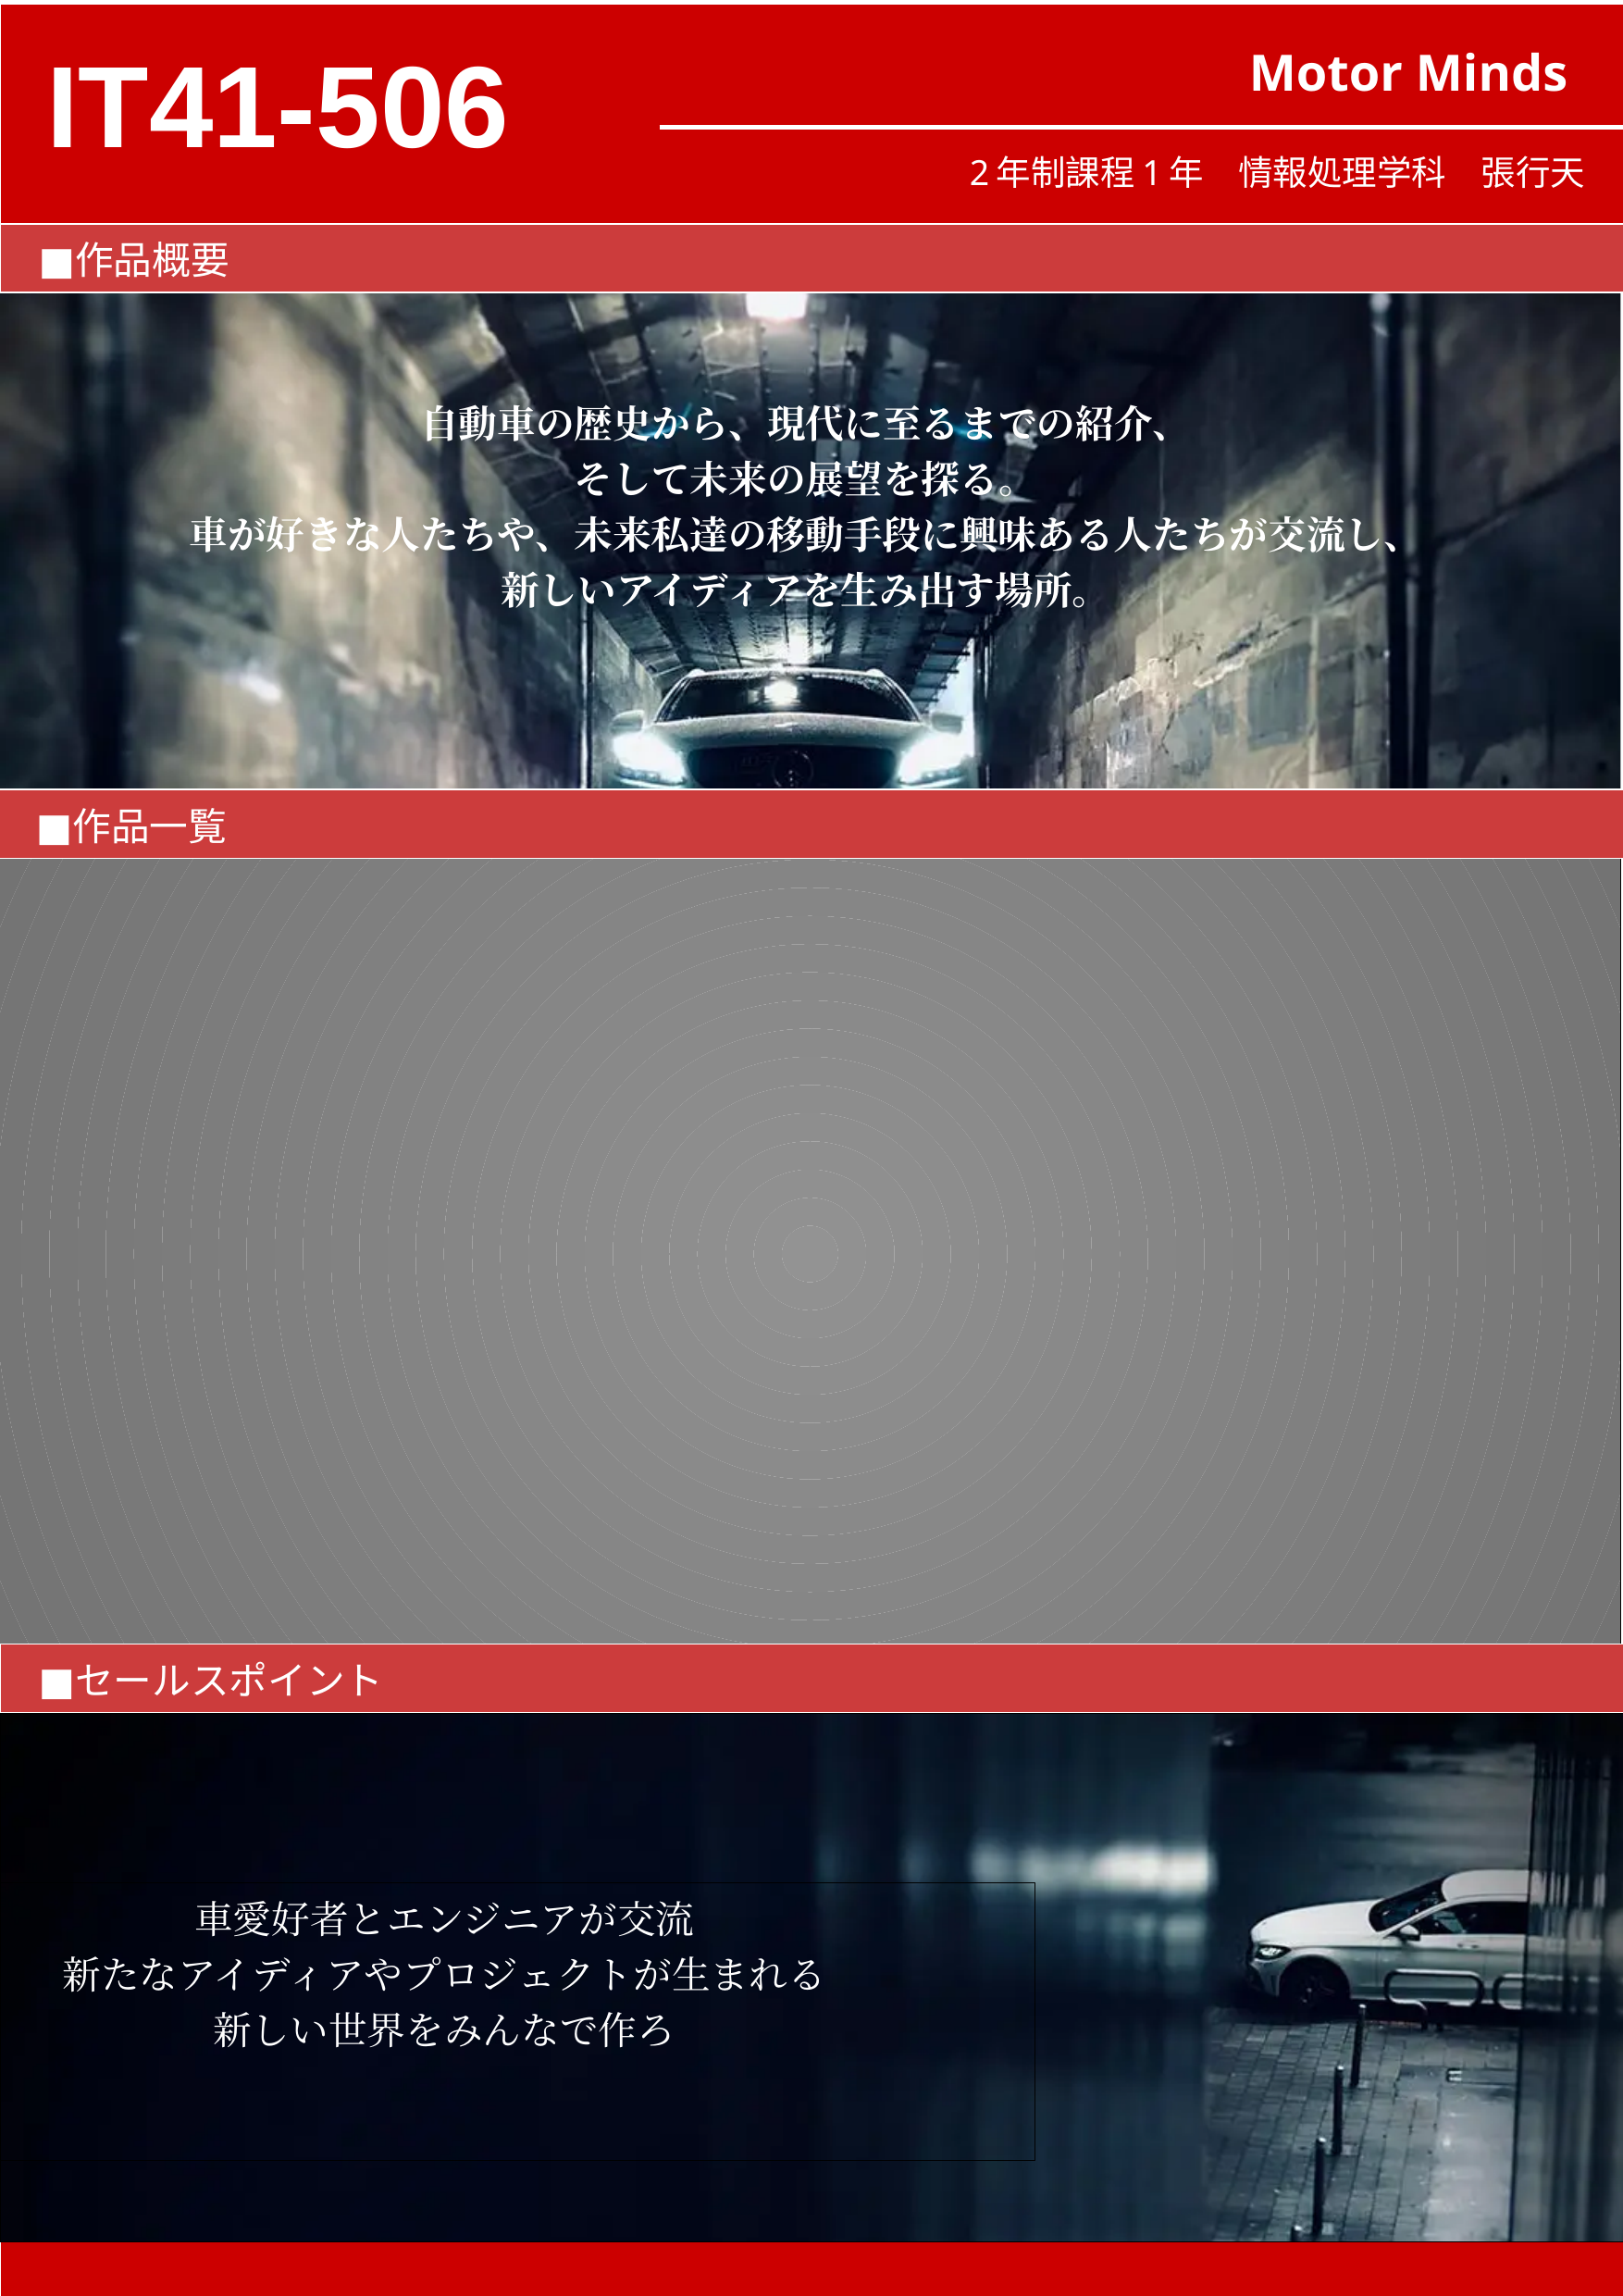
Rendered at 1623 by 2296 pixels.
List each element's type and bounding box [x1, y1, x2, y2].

picture [0, 293, 1621, 788]
picture [1, 1714, 1623, 2241]
picture [1, 1883, 1035, 2160]
